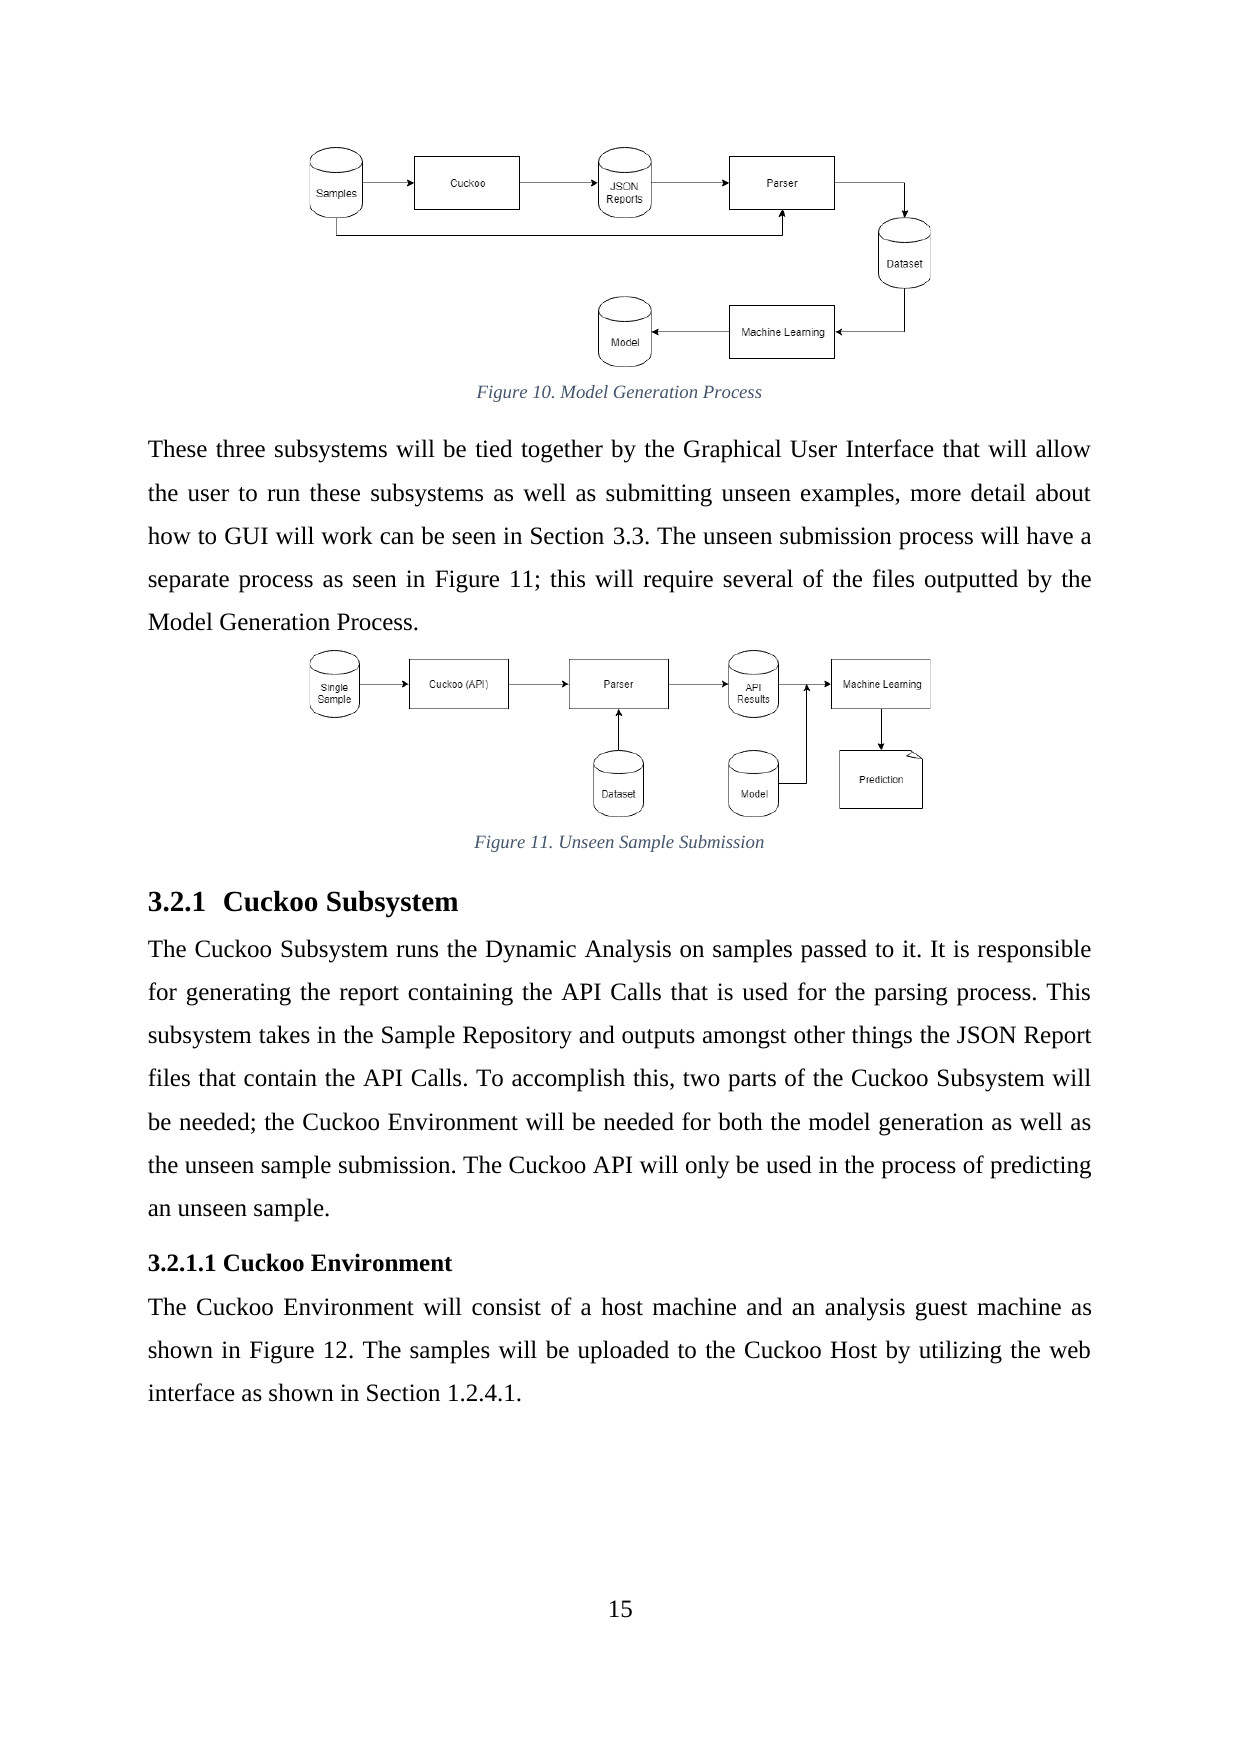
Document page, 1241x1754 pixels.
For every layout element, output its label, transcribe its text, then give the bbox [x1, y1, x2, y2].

subtitle Cuckoo Subsystem [148, 884, 1092, 917]
text The Cuckoo Environment will consist of a host machine and an analysis guest machine as shown in Figure 12. The samples will be uploaded to the Cuckoo Host by utilizing the web interface as shown in Section 1.2.4.1. [148, 1292, 1092, 1407]
picture [309, 147, 931, 367]
text The Cuckoo Subsystem runs the Dynamic Analysis on samples passed to it. It is responsible for generating the report containing the API Calls that is used for the parsing process. This subsystem takes in the Sample Repository and outputs amongst other things the JSON Report files that contain the API Calls. To accomplish this, two parts of the Cuckoo Subsystem will be needed; the Cuckoo Environment will be needed for both the model generation as well as the unseen sample submission. The Cuckoo API will only be used in the process of predicting an unseen sample. [148, 934, 1092, 1222]
text Figure 10. Model Generation Process [148, 381, 1092, 403]
text These three subsystems will be tied together by the Graphical User Interface that will allow the user to run these subsystems as well as submitting unseen examples, more detail about how to GUI will work can be seen in Section 3.3. The unseen submission process will have a separate process as seen in Figure 11; this will require several of the files outputted by the Model Generation Process. [148, 434, 1092, 636]
subtitle Cuckoo Environment [148, 1248, 1092, 1277]
picture [309, 650, 931, 817]
text Figure 11. Unseen Sample Submission [148, 831, 1092, 852]
